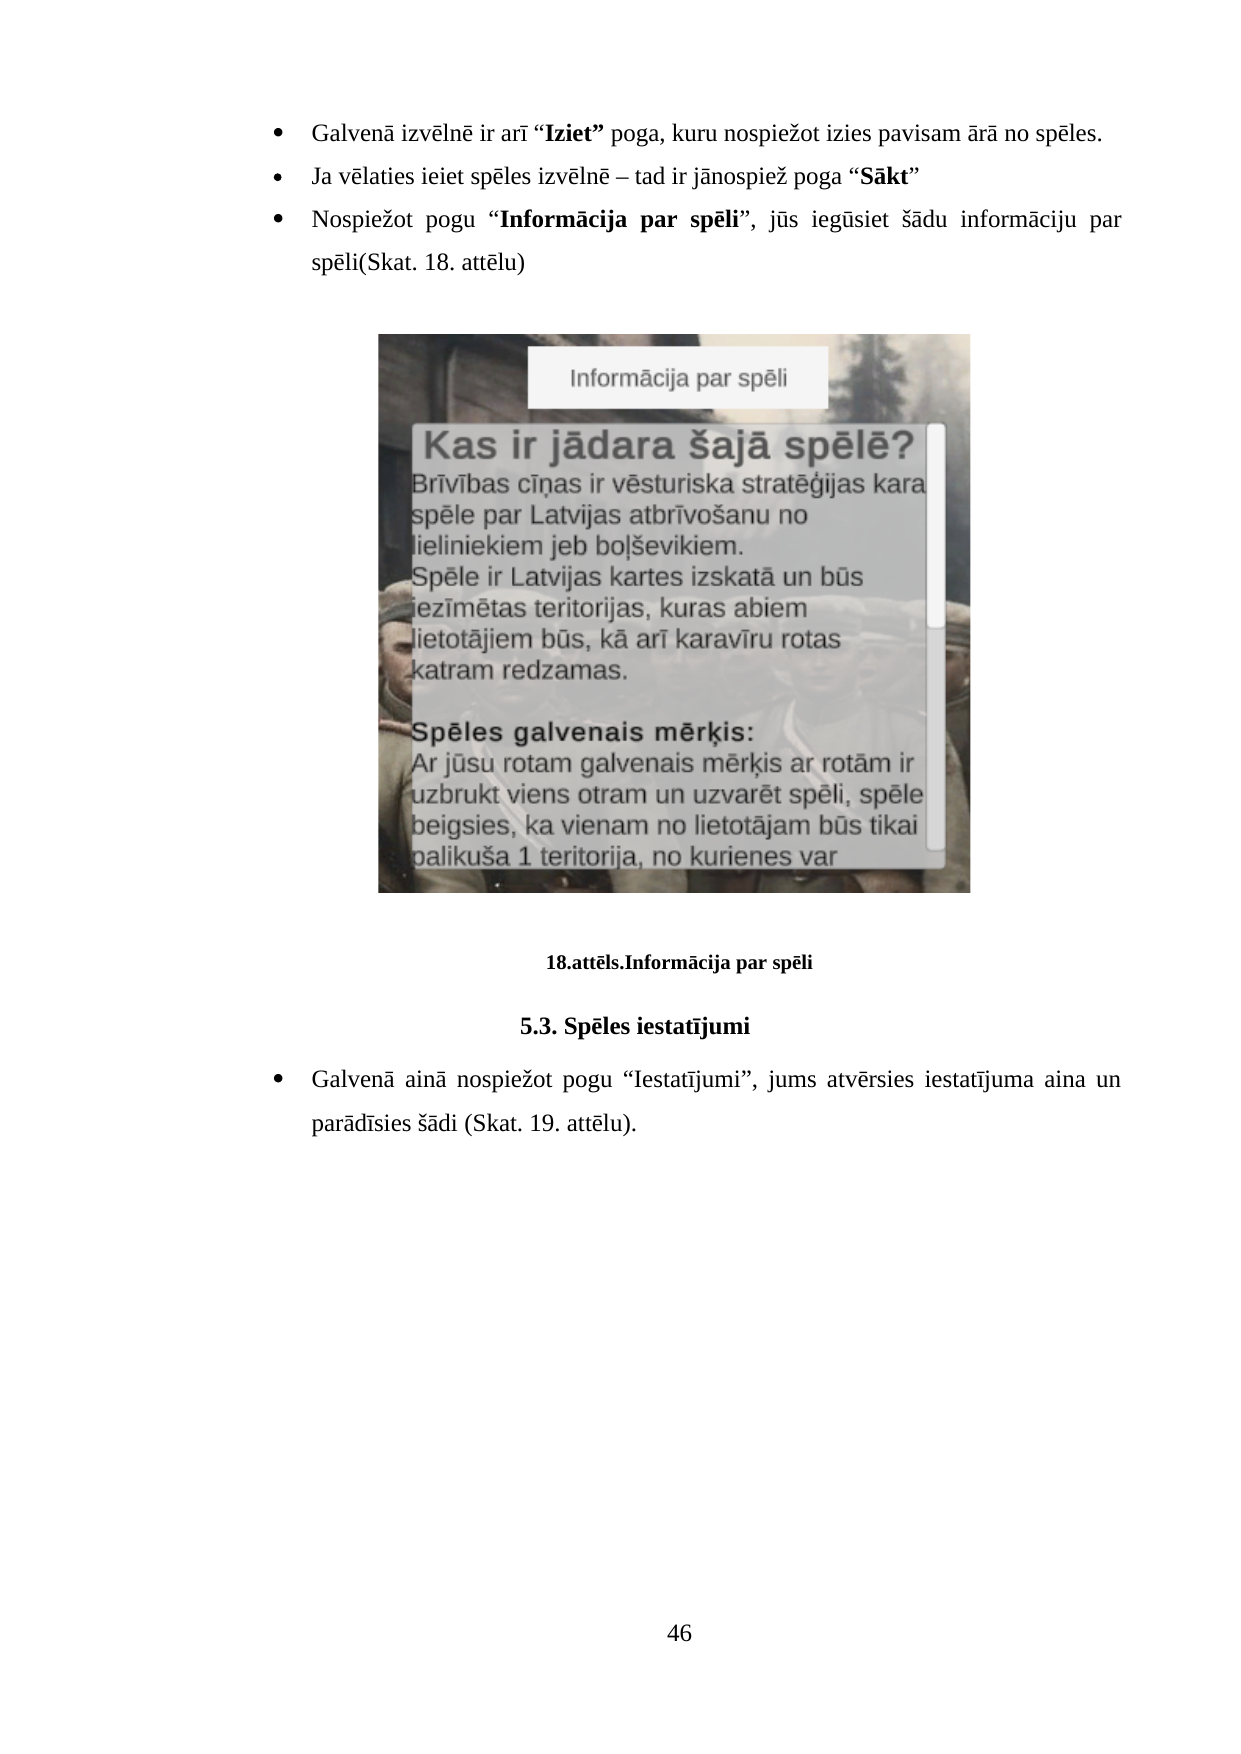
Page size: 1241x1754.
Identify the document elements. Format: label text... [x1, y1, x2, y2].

subtitle 5.3. Spēles iestatījumi [148, 1011, 1122, 1039]
list Galvenā izvēlnē ir arī “Iziet” poga, kuru nospiežot izies pavisam ārā no spēles. [274, 118, 1122, 147]
text 18.attēls.Informācija par spēli [148, 950, 1122, 974]
list Galvenā ainā nospiežot pogu “Iestatījumi”, jums atvērsies iestatījuma aina un parādīsies šādi (Skat. 19. attēlu). [274, 1064, 1122, 1136]
list Ja vēlaties ieiet spēles izvēlnē – tad ir jānospiež poga “Sākt” [274, 161, 1122, 190]
list Nospiežot pogu “Informācija par spēli”, jūs iegūsiet šādu informāciju par spēli(Skat. 18. attēlu) [274, 204, 1122, 276]
picture [378, 334, 971, 893]
